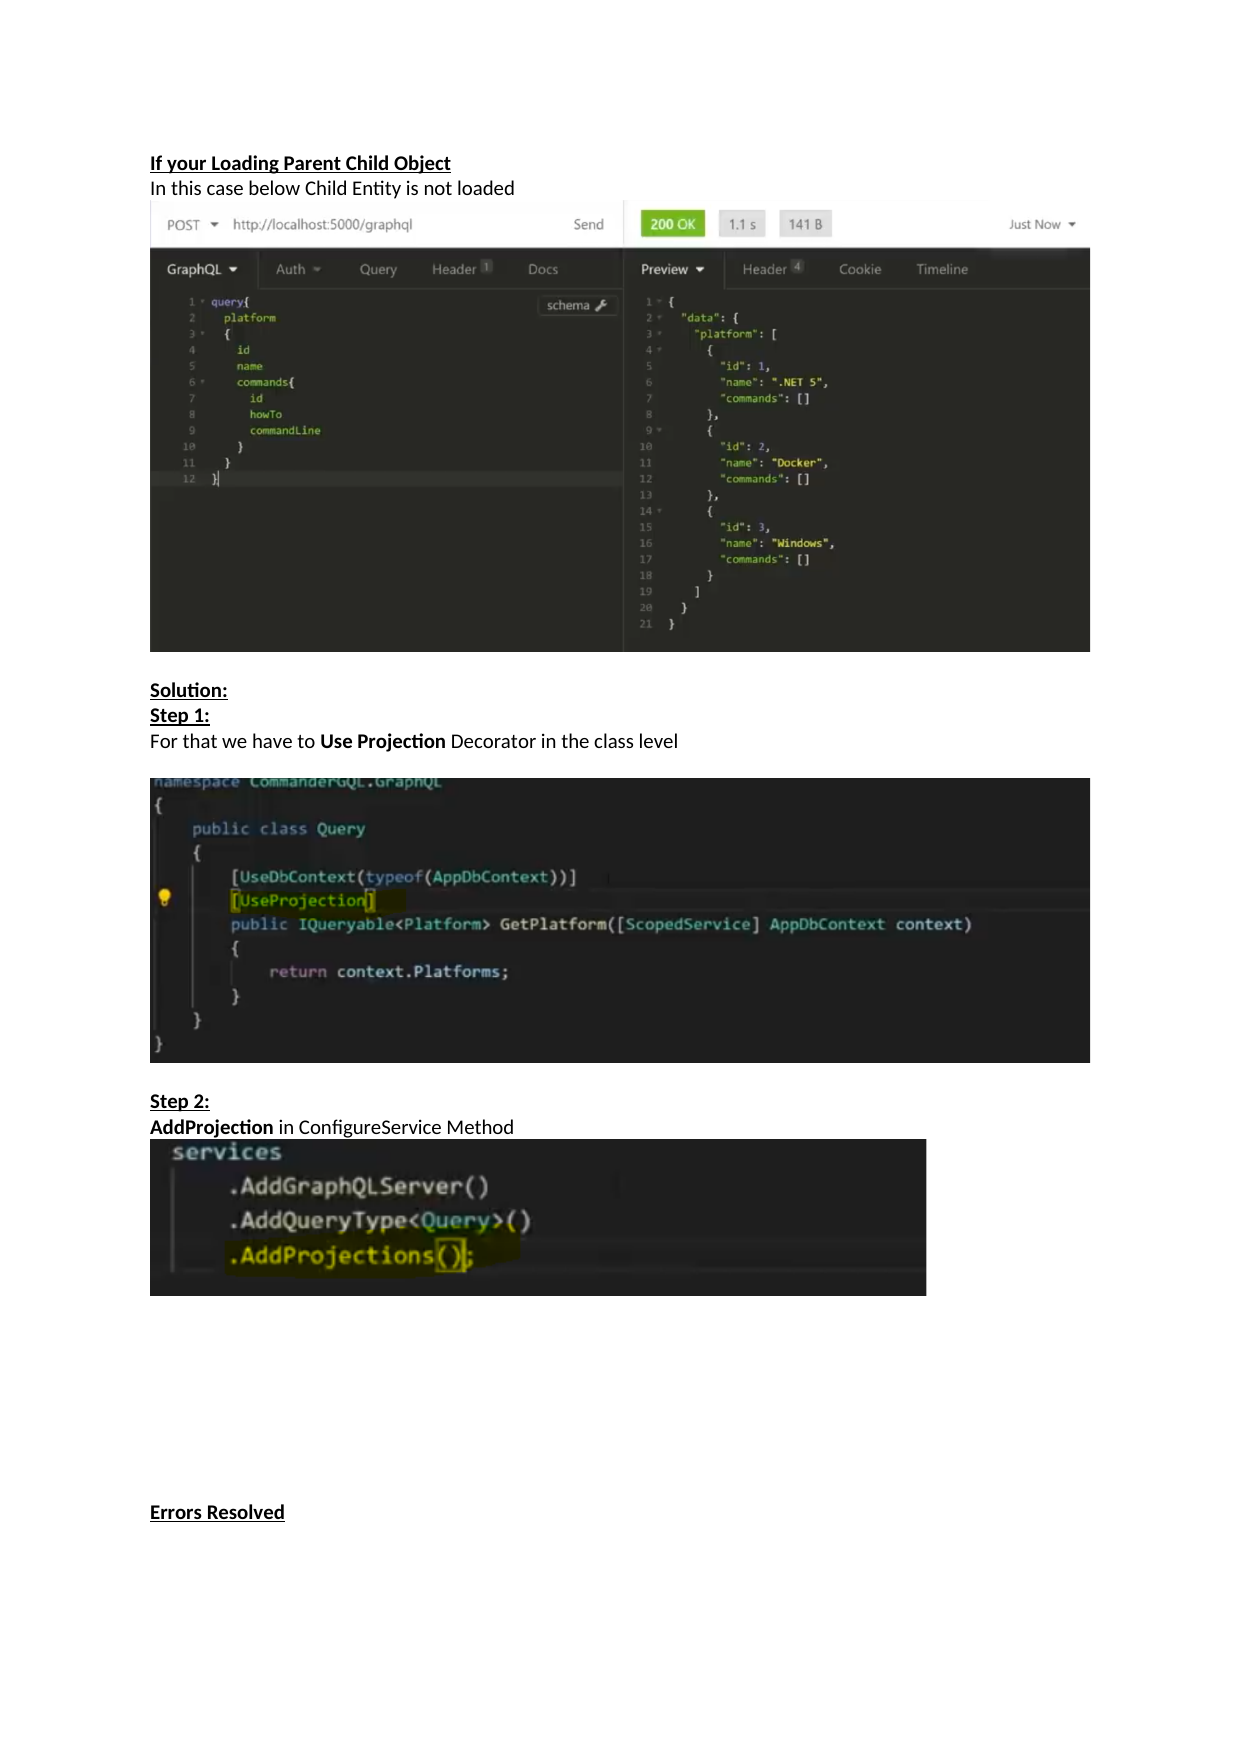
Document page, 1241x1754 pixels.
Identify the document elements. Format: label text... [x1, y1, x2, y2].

text For that we have to Use Projection Decorator in the class level [150, 728, 1090, 753]
text AddProjection in ConfigureService Method [150, 1114, 1090, 1139]
text Step 1: [150, 703, 1090, 728]
text Step 2: [150, 1088, 1090, 1114]
text In this case below Child Entity is not loaded [150, 175, 1090, 200]
picture [150, 1139, 927, 1296]
text If your Loading Parent Child Object [150, 150, 1090, 175]
picture [150, 778, 1091, 1063]
text Errors Resolved [150, 1499, 1090, 1524]
text Solution: [150, 677, 1090, 703]
picture [150, 200, 1091, 652]
